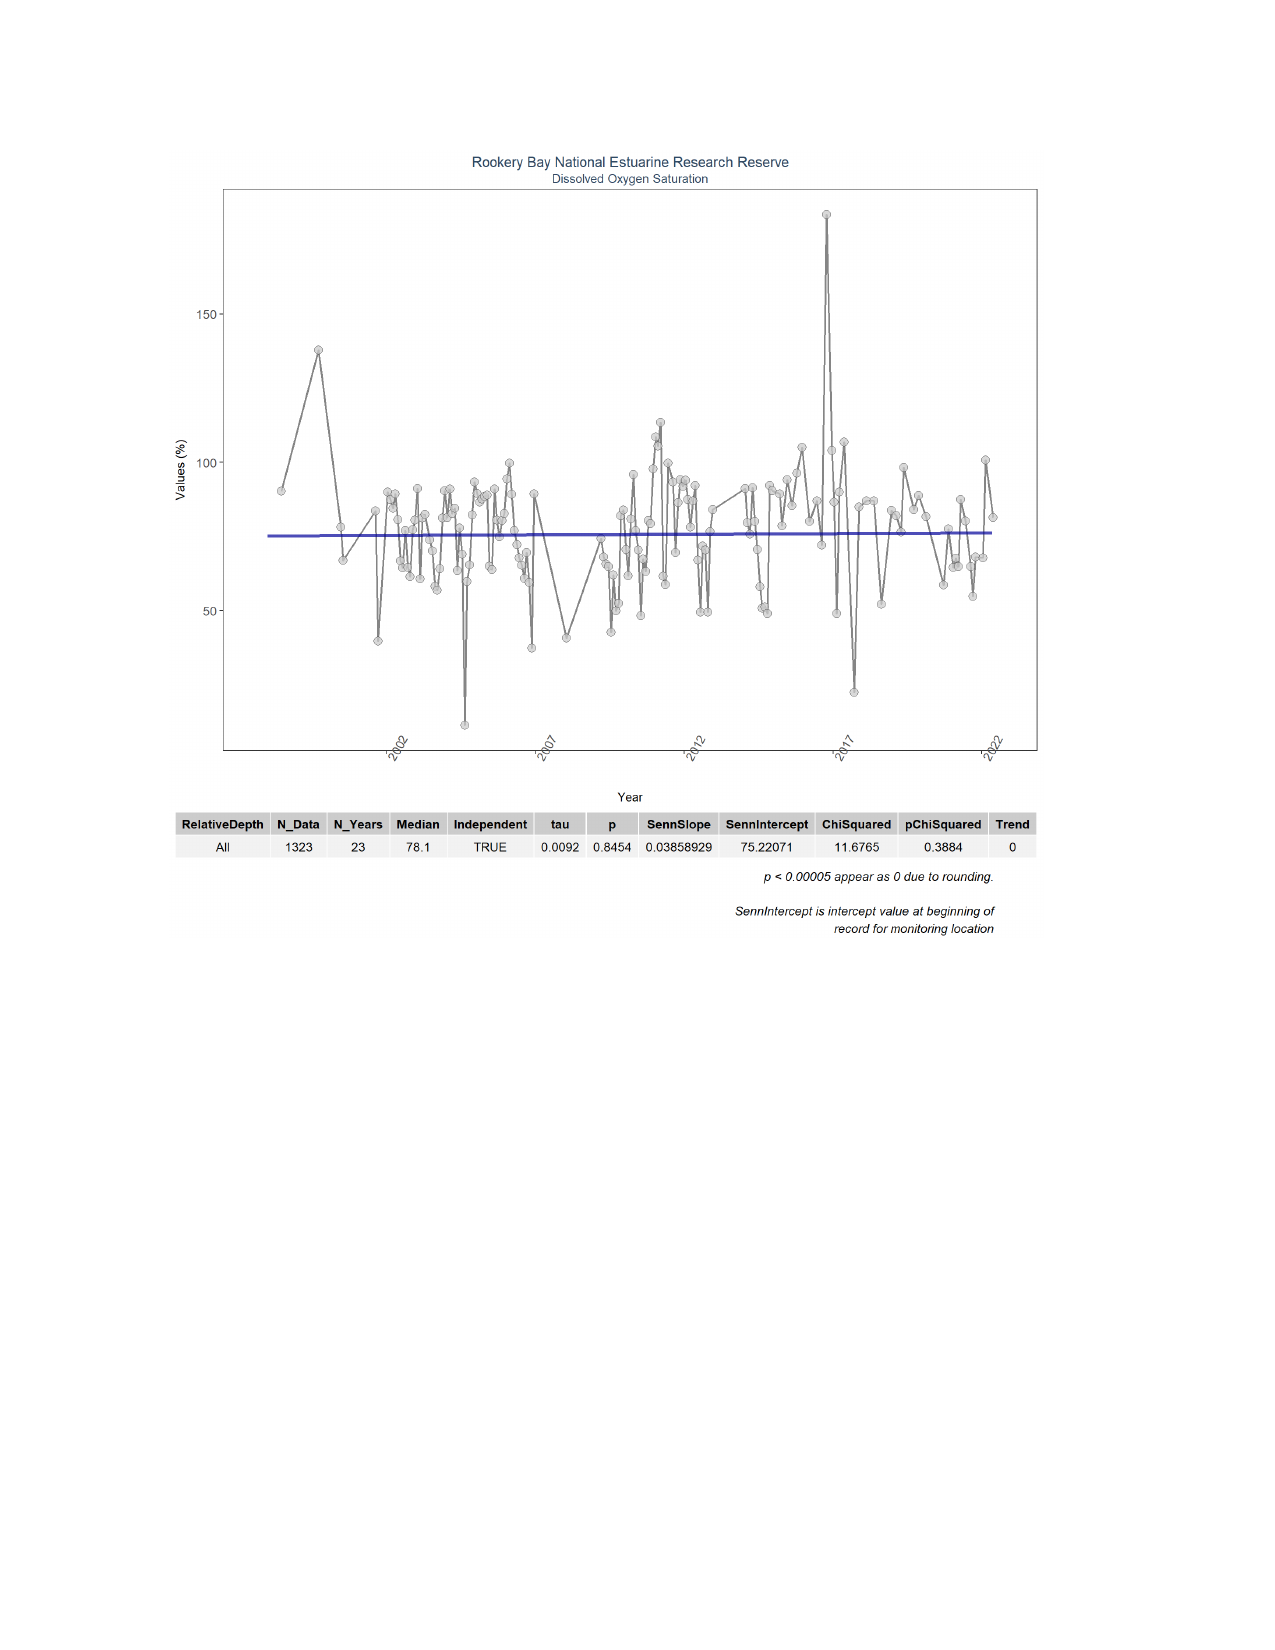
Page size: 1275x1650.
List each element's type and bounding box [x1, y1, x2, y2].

picture [168, 150, 1044, 938]
